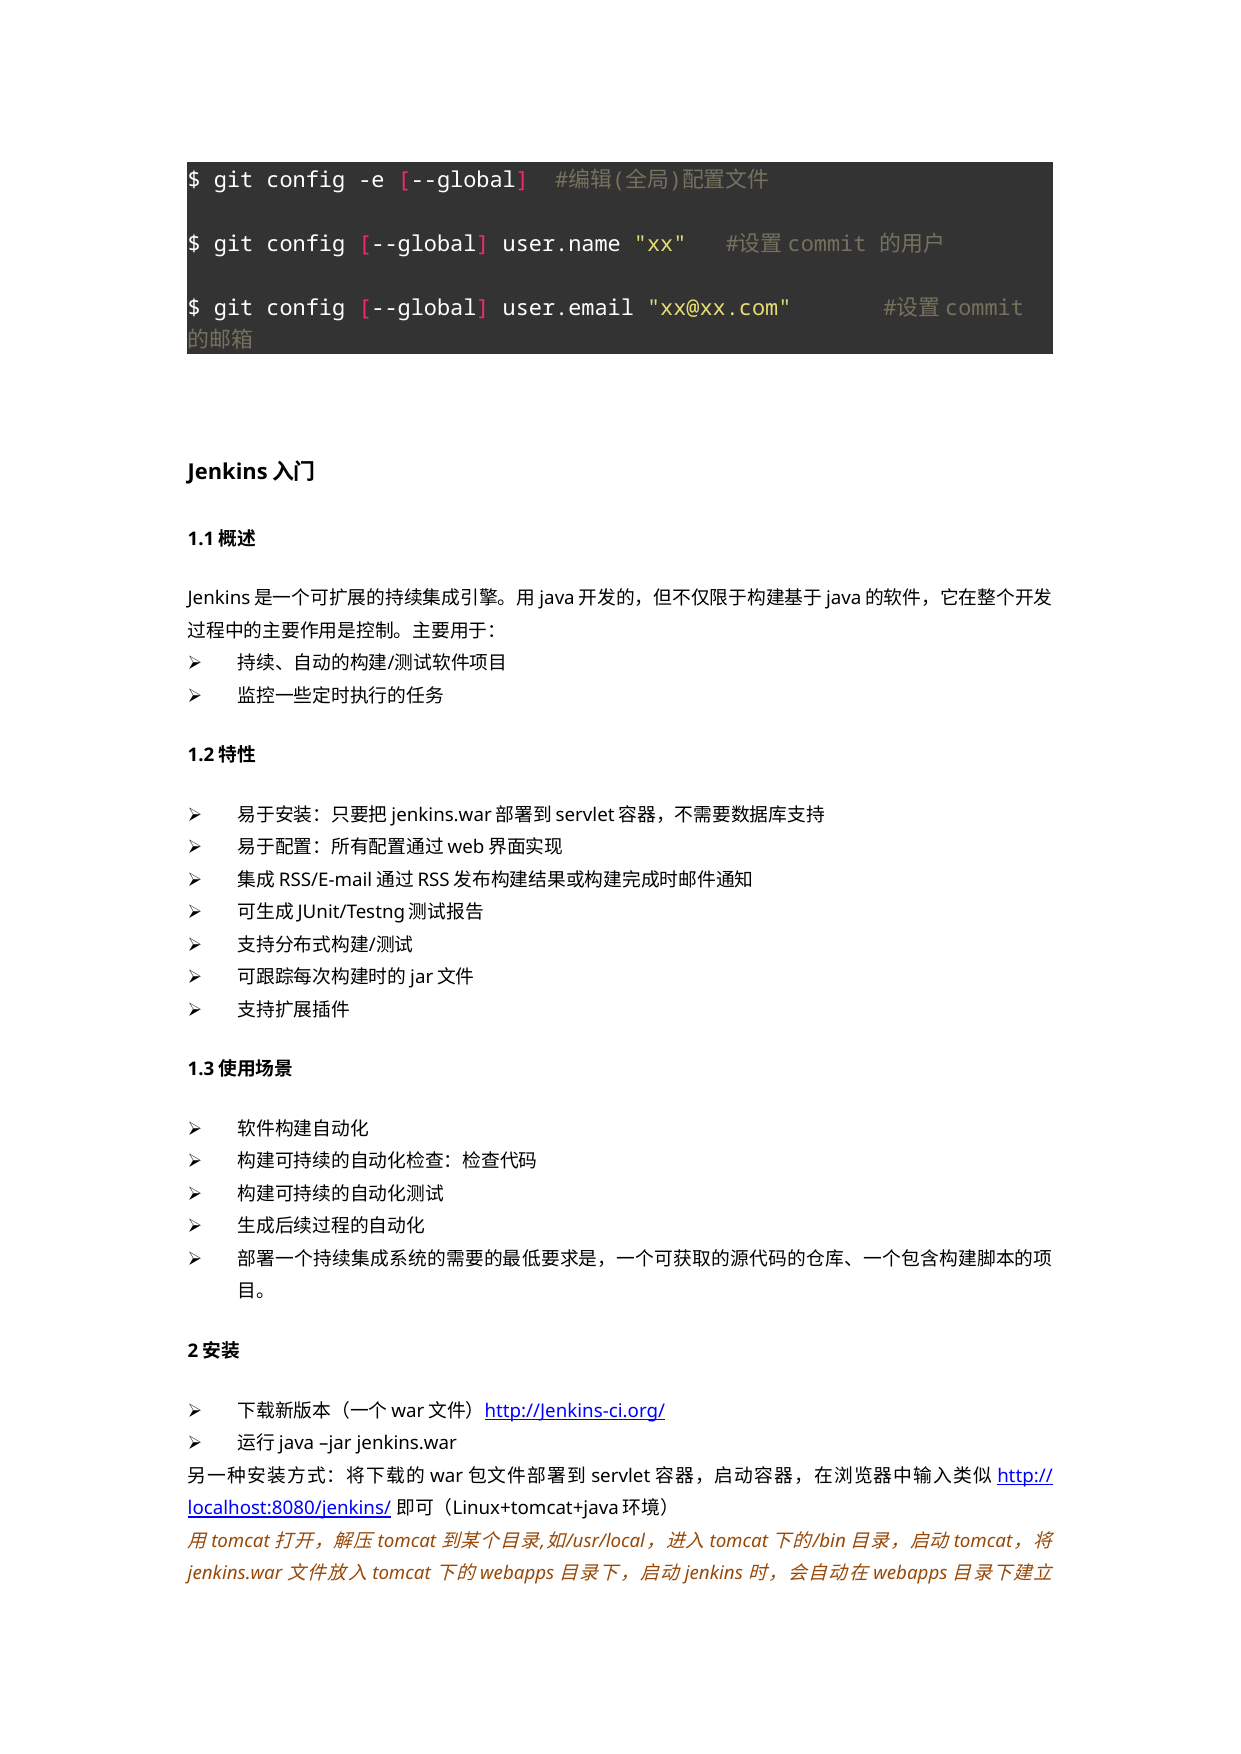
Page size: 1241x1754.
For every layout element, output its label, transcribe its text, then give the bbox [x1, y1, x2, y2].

list 部署一个持续集成系统的需要的最低要求是，一个可获取的源代码的仓库、一个包含构建脚本的项目。 [187, 1241, 1053, 1306]
list 集成RSS/E-mail通过RSS发布构建结果或构建完成时邮件通知 [187, 862, 1053, 894]
list 构建可持续的自动化检查：检查代码 [187, 1143, 1053, 1176]
list 易于配置：所有配置通过web界面实现 [187, 829, 1053, 862]
subtitle 1.1概述 [187, 521, 1053, 553]
list 监控一些定时执行的任务 [187, 678, 1053, 710]
list 构建可持续的自动化测试 [187, 1176, 1053, 1208]
subtitle Jenkins入门 [187, 454, 1053, 486]
list 持续、自动的构建/测试软件项目 [187, 645, 1053, 678]
text Jenkins是一个可扩展的持续集成引擎。用java开发的，但不仅限于构建基于java的软件，它在整个开发过程中的主要作用是控制。主要用于： [187, 580, 1053, 645]
list 支持扩展插件 [187, 992, 1053, 1024]
list 可跟踪每次构建时的jar文件 [187, 959, 1053, 992]
text $ git config -e [--global] #编辑(全局)配置文件 [187, 162, 1053, 194]
list 可生成JUnit/Testng测试报告 [187, 894, 1053, 927]
list 运行java –jar jenkins.war [187, 1425, 1053, 1458]
list 易于安装：只要把jenkins.war部署到servlet容器，不需要数据库支持 [187, 797, 1053, 829]
subtitle 2安装 [187, 1333, 1053, 1366]
text $ git config [--global] user.email "xx@xx.com" #设置 commit 的邮箱 [187, 289, 1053, 354]
list 下载新版本（一个war文件）http://Jenkins-ci.org/ [187, 1393, 1053, 1425]
subtitle 1.2特性 [187, 737, 1053, 770]
list 软件构建自动化 [187, 1111, 1053, 1143]
subtitle 1.3使用场景 [187, 1051, 1053, 1084]
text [187, 1523, 1053, 1588]
list 支持分布式构建/测试 [187, 927, 1053, 959]
text 另一种安装方式：将下载的war包文件部署到servlet容器，启动容器，在浏览器中输入类似http://localhost:8080/jenkins/ 即可（Linux+tomcat+java环境） [187, 1458, 1053, 1523]
list 生成后续过程的自动化 [187, 1208, 1053, 1241]
text $ git config [--global] user.name "xx" #设置 commit 的用户 [187, 226, 1053, 258]
